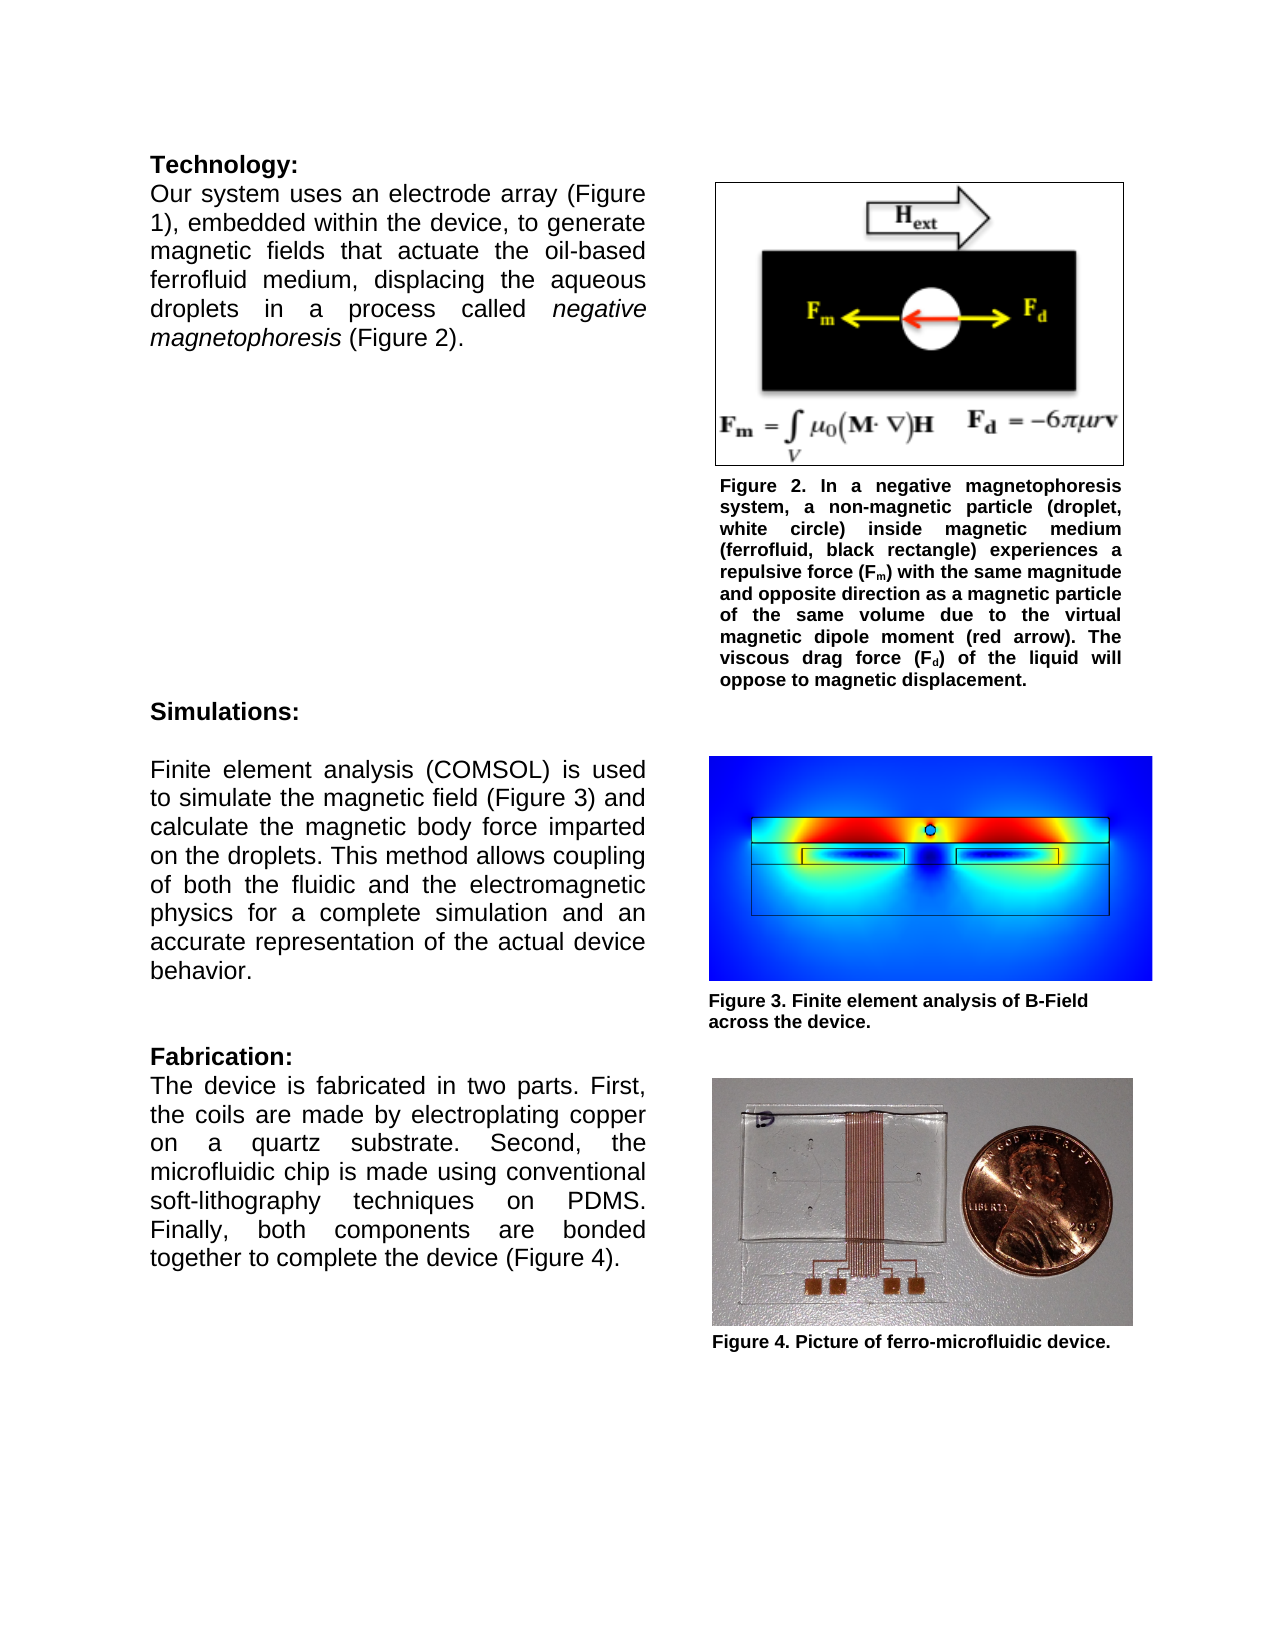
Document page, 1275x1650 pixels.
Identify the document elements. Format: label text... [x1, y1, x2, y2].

text Finite element analysis (COMSOL) is used to simulate the magnetic field (Figure 3) and calculate the magnetic body force imparted on the droplets. This method allows coupling of both the fluidic and the electromagnetic physics for a complete simulation and an accurate representation of the actual device behavior. [150, 755, 647, 985]
text Fabrication: [150, 1042, 1125, 1071]
text The device is fabricated in two parts. First, the coils are made by electroplating copper on a quartz substrate. Second, the microfluidic chip is made using conventional soft-lithography techniques on PDMS. Finally, both components are bonded together to complete the device (Figure 4). [150, 1071, 647, 1272]
text Simulations: [150, 697, 1125, 726]
text Technology: [150, 150, 1125, 179]
text Our system uses an electrode array (Figure 1), embedded within the device, to generate magnetic fields that actuate the oil-based ferrofluid medium, displacing the aqueous droplets in a process called negative magnetophoresis (Figure 2). [150, 179, 647, 352]
picture [712, 1078, 1133, 1326]
